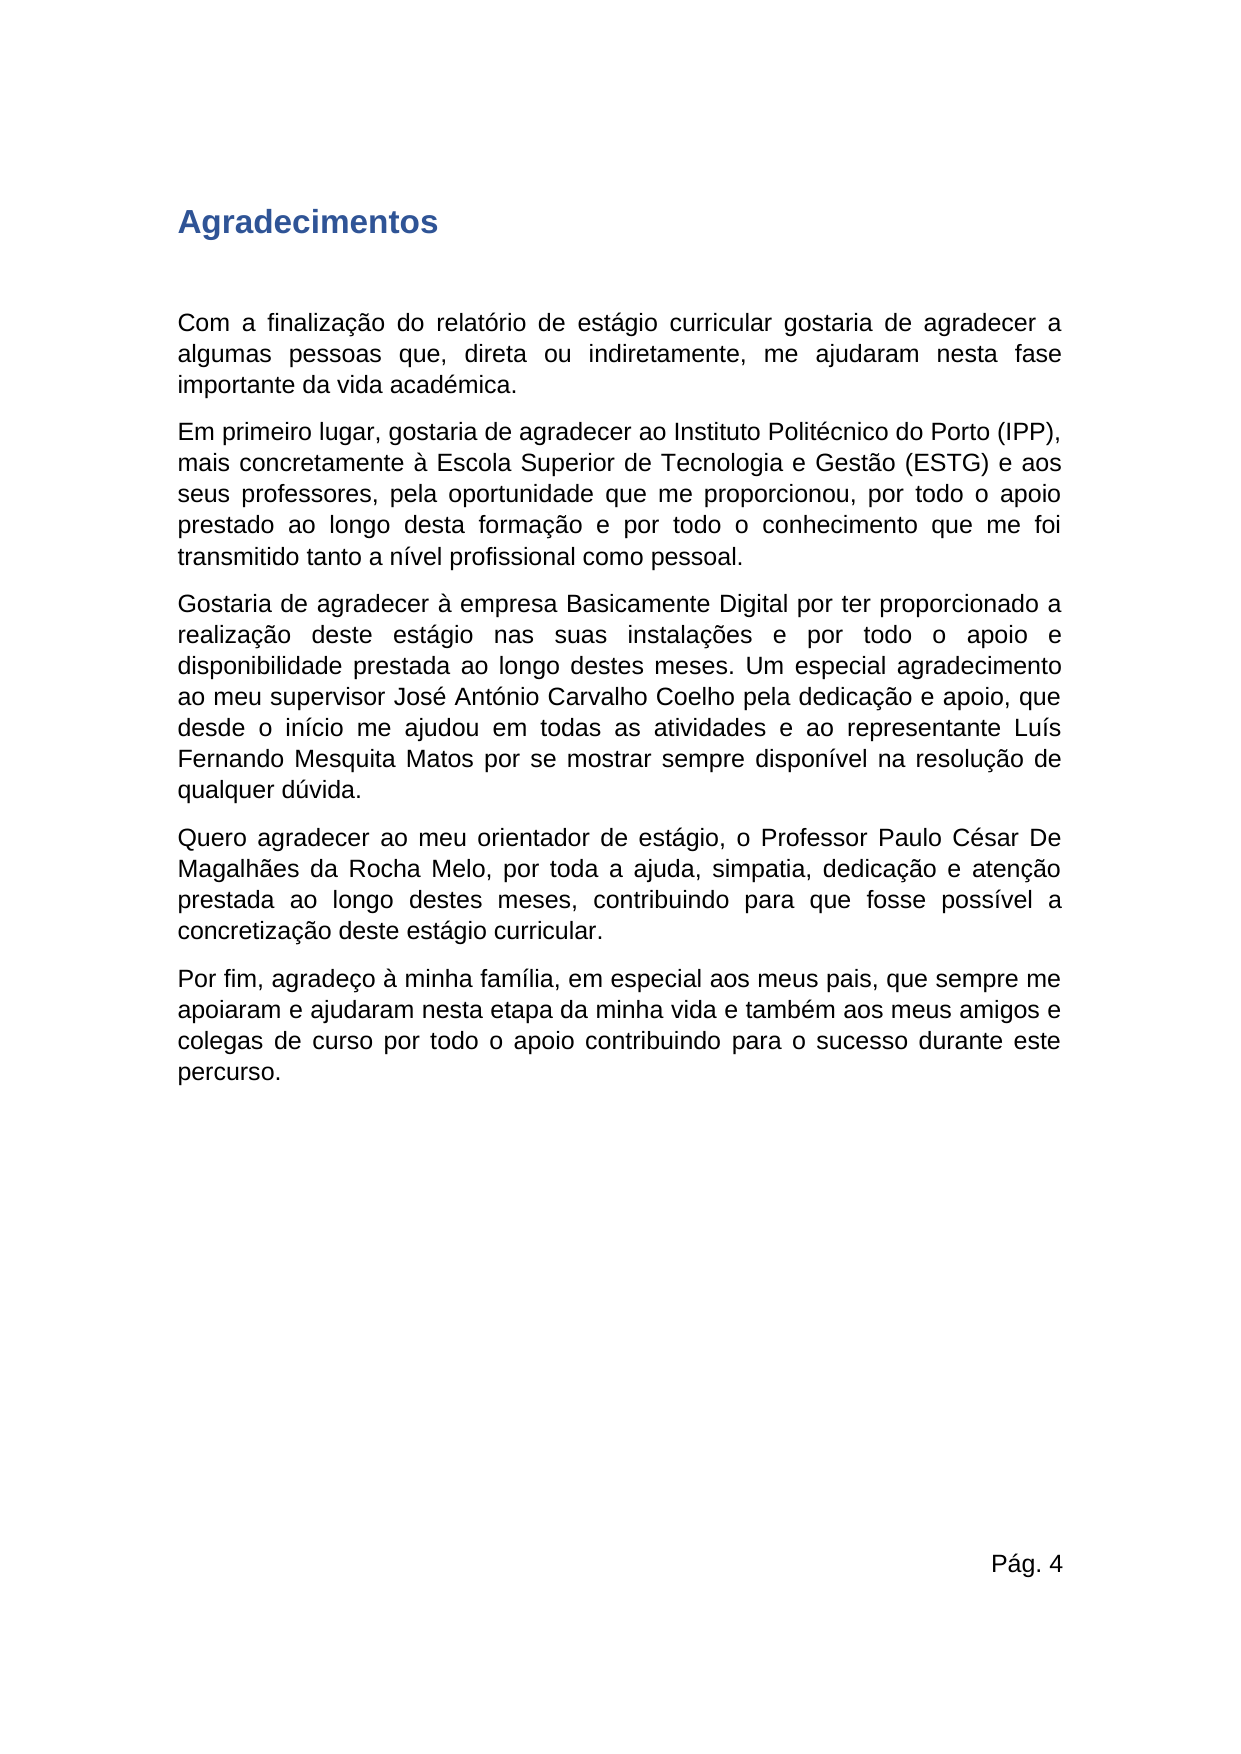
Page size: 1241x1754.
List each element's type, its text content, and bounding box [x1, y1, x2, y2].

text Com a finalização do relatório de estágio curricular gostaria de agradecer a algumas pessoas que, direta ou indiretamente, me ajudaram nesta fase importante da vida académica. [177, 307, 1063, 398]
text Por fim, agradeço à minha família, em especial aos meus pais, que sempre me apoiaram e ajudaram nesta etapa da minha vida e também aos meus amigos e colegas de curso por todo o apoio contribuindo para o sucesso durante este percurso. [177, 964, 1063, 1086]
text Gostaria de agradecer à empresa Basicamente Digital por ter proporcionado a realização deste estágio nas suas instalações e por todo o apoio e disponibilidade prestada ao longo destes meses. Um especial agradecimento ao meu supervisor José António Carvalho Coelho pela dedicação e apoio, que desde o início me ajudou em todas as atividades e ao representante Luís Fernando Mesquita Matos por se mostrar sempre disponível na resolução de qualquer dúvida. [177, 589, 1063, 804]
text Quero agradecer ao meu orientador de estágio, o Professor Paulo César De Magalhães da Rocha Melo, por toda a ajuda, simpatia, dedicação e atenção prestada ao longo destes meses, contribuindo para que fosse possível a concretização deste estágio curricular. [177, 823, 1063, 945]
text Em primeiro lugar, gostaria de agradecer ao Instituto Politécnico do Porto (IPP), mais concretamente à Escola Superior de Tecnologia e Gestão (ESTG) e aos seus professores, pela oportunidade que me proporcionou, por todo o apoio prestado ao longo desta formação e por todo o conhecimento que me foi transmitido tanto a nível profissional como pessoal. [177, 417, 1063, 570]
subtitle Agradecimentos [177, 202, 1063, 241]
